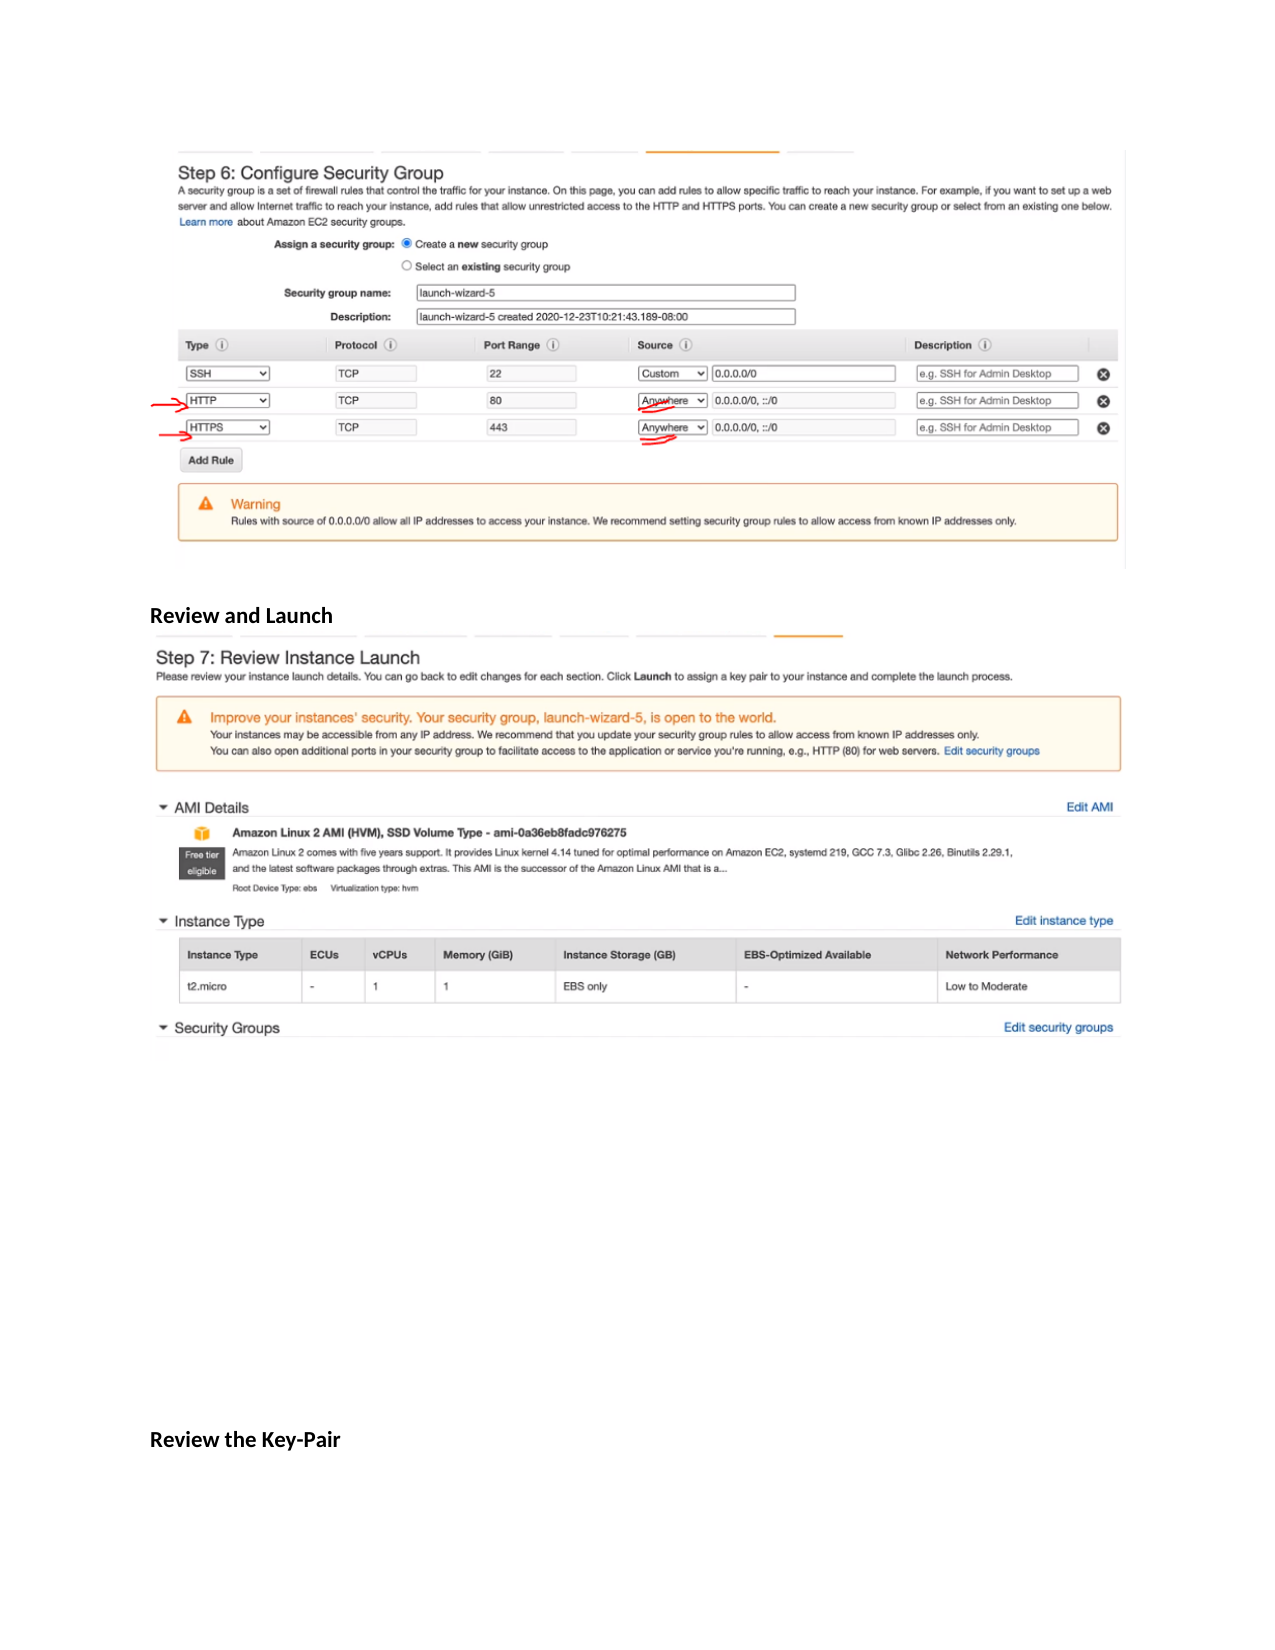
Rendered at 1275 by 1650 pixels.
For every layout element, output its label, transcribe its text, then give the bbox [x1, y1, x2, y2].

text Review and Launch [150, 601, 1125, 629]
picture [150, 150, 1125, 569]
picture [150, 631, 1125, 1061]
text Review the Key-Pair [150, 1425, 1125, 1453]
